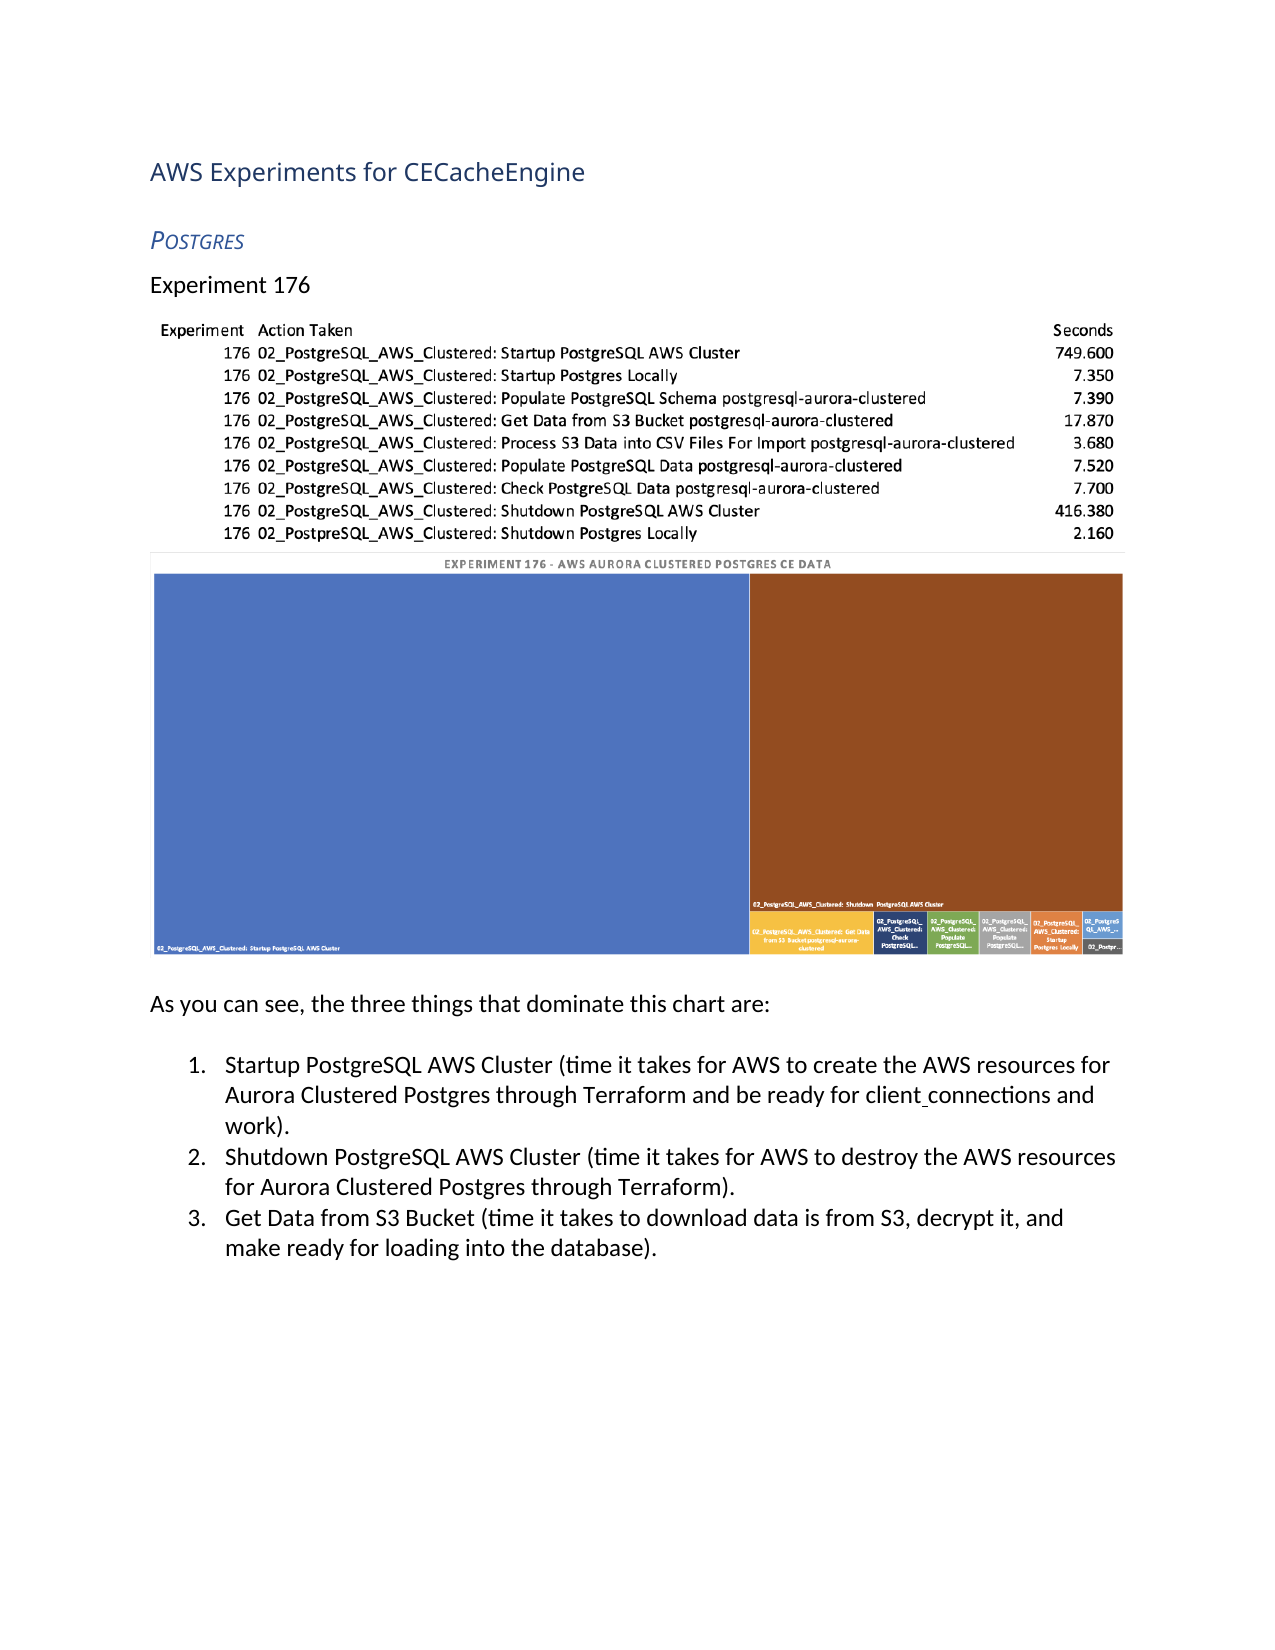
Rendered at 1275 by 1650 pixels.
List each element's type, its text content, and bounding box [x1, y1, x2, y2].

text As you can see, the three things that dominate this chart are: [150, 988, 1125, 1019]
list Startup PostgreSQL AWS Cluster (time it takes for AWS to create the AWS resources for Aurora Clustered Postgres through Terraform and be ready for client connections and work). [187, 1049, 1125, 1141]
subtitle AWS Experiments for CECacheEngine [150, 154, 1125, 188]
list Shutdown PostgreSQL AWS Cluster (time it takes for AWS to destroy the AWS resources for Aurora Clustered Postgres through Terraform). [187, 1141, 1125, 1202]
subtitle Postgres [150, 223, 1125, 257]
picture [150, 312, 1125, 958]
text Experiment 176 [150, 269, 1125, 300]
list Get Data from S3 Bucket (time it takes to download data is from S3, decrypt it, and make ready for loading into the database). [187, 1202, 1125, 1263]
